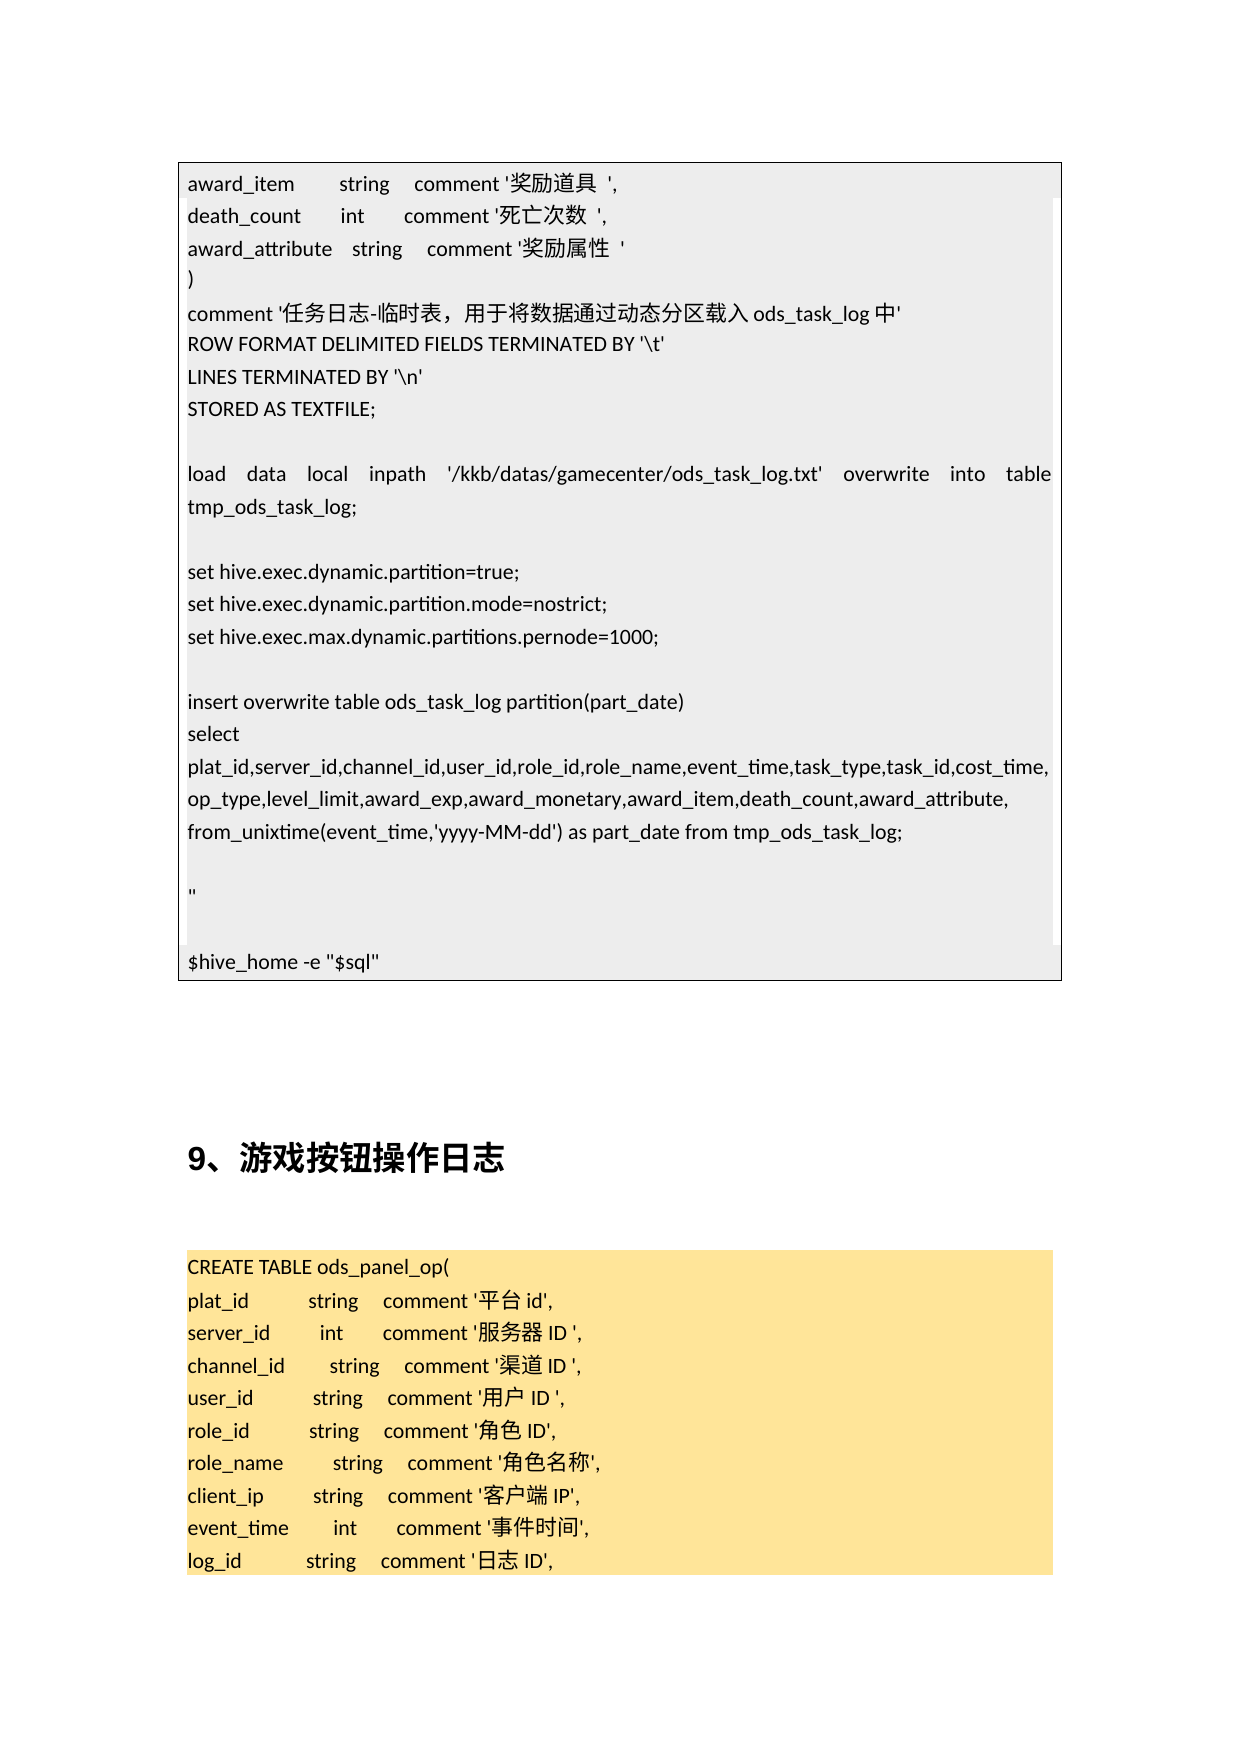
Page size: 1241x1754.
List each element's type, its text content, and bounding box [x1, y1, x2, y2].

text role_id string comment '角色ID', [187, 1412, 1053, 1445]
text award_item string comment '奖励道具 ', [179, 163, 1061, 198]
text STORED AS TEXTFILE; [187, 393, 1053, 425]
text plat_id string comment '平台id', [187, 1282, 1053, 1315]
text $hive_home -e "$sql" [179, 942, 1061, 980]
text from_unixtime(event_time,'yyyy-MM-dd') as part_date from tmp_ods_task_log; [187, 815, 1053, 848]
text CREATE TABLE ods_panel_op( [187, 1250, 1053, 1282]
text user_id string comment '用户ID ', [187, 1380, 1053, 1412]
text client_ip string comment '客户端IP', [187, 1477, 1053, 1510]
text role_name string comment '角色名称', [187, 1445, 1053, 1477]
text ROW FORMAT DELIMITED FIELDS TERMINATED BY '\t' [187, 328, 1053, 360]
text log_id string comment '日志ID', [187, 1542, 1053, 1575]
subtitle 9、游戏按钮操作日志 [187, 1123, 1053, 1188]
text load data local inpath '/kkb/datas/gamecenter/ods_task_log.txt' overwrite into table tmp_ods_task_log; [187, 458, 1053, 523]
text insert overwrite table ods_task_log partition(part_date) [187, 685, 1053, 718]
text set hive.exec.dynamic.partition.mode=nostrict; [187, 588, 1053, 620]
text set hive.exec.max.dynamic.partitions.pernode=1000; [187, 620, 1053, 653]
text death_count int comment '死亡次数 ', [187, 198, 1053, 230]
text set hive.exec.dynamic.partition=true; [187, 555, 1053, 588]
text select plat_id,server_id,channel_id,user_id,role_id,role_name,event_time,task_type,task_id,cost_time,op_type,level_limit,award_exp,award_monetary,award_item,death_count,award_attribute, [187, 718, 1053, 815]
text event_time int comment '事件时间', [187, 1510, 1053, 1542]
text comment '任务日志-临时表，用于将数据通过动态分区载入ods_task_log中' [187, 295, 1053, 328]
text ) [187, 263, 1053, 295]
text server_id int comment '服务器ID ', [187, 1315, 1053, 1347]
text channel_id string comment '渠道ID ', [187, 1347, 1053, 1380]
text " [187, 880, 1053, 913]
text award_attribute string comment '奖励属性 ' [187, 230, 1053, 263]
text LINES TERMINATED BY '\n' [187, 360, 1053, 393]
